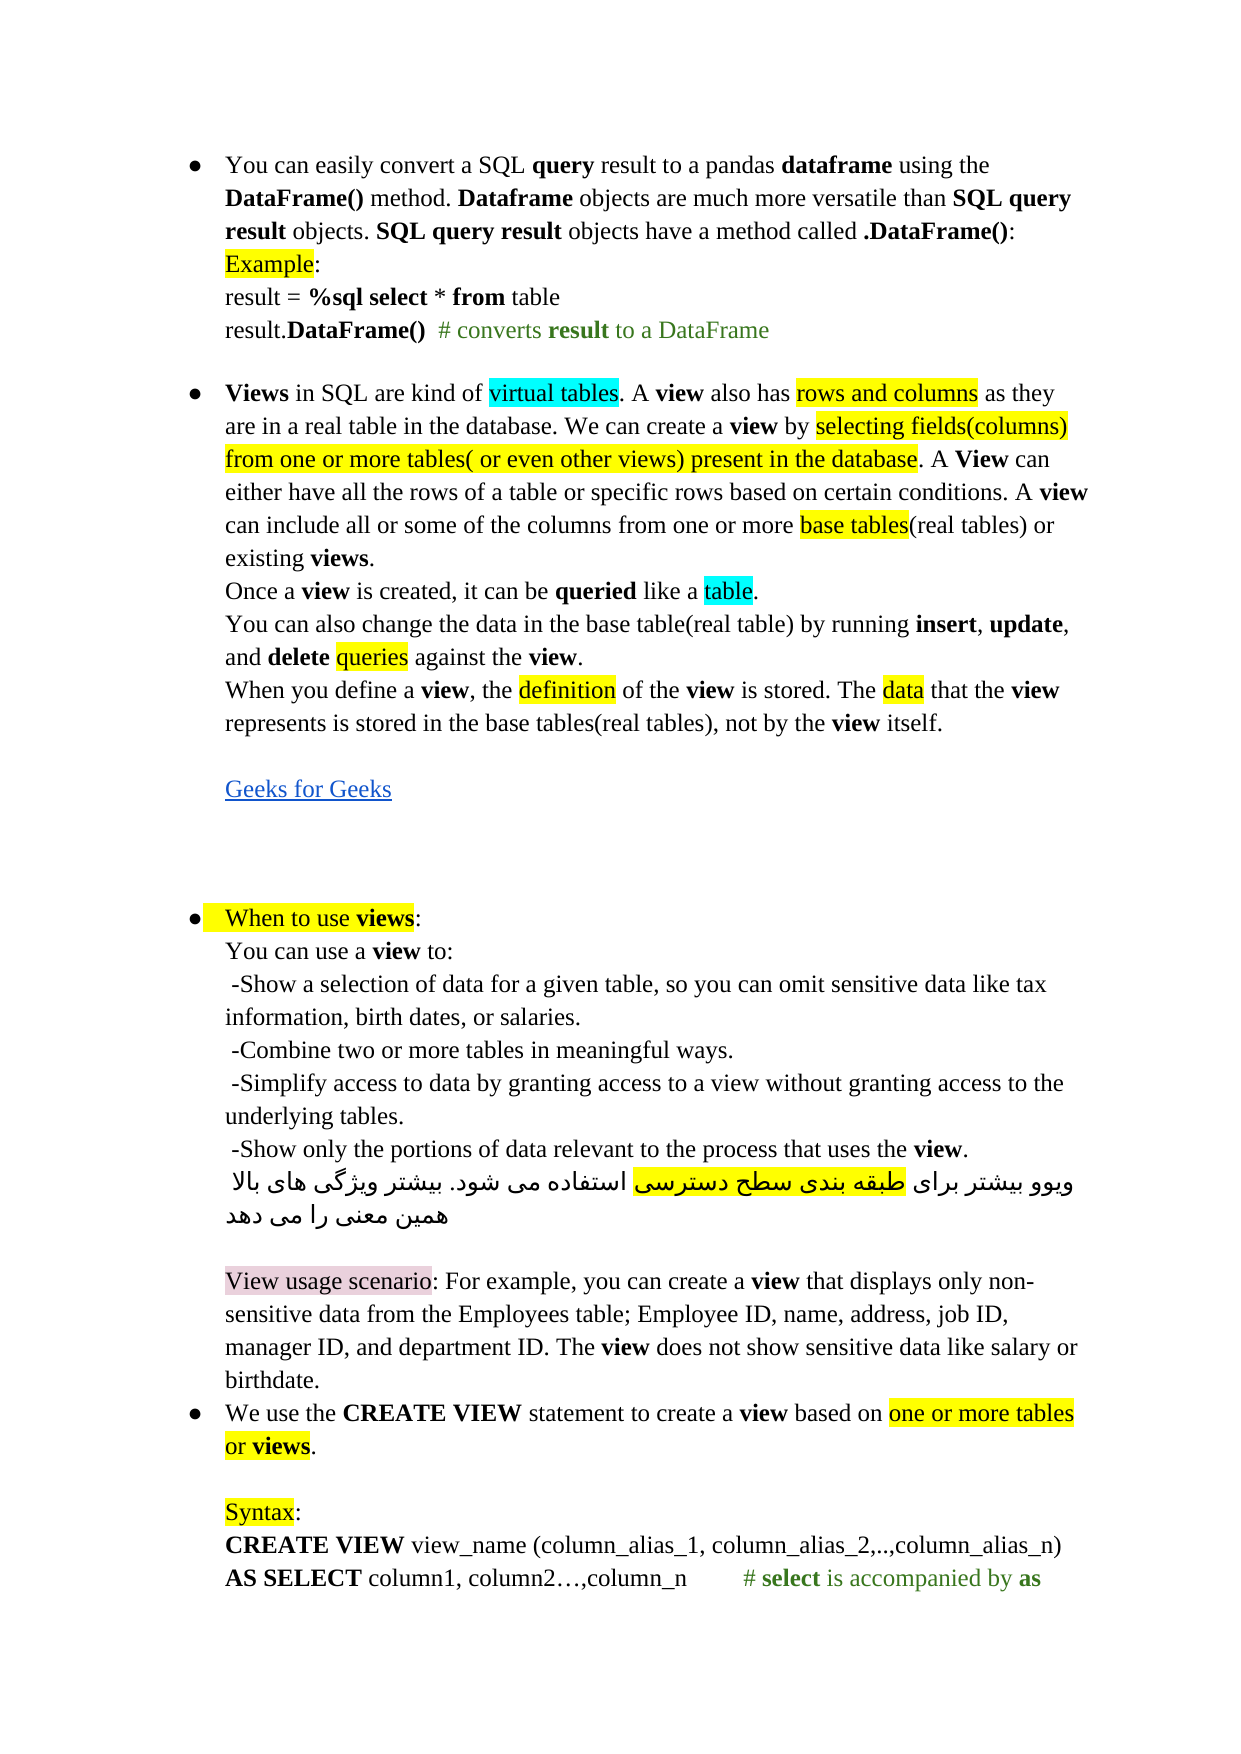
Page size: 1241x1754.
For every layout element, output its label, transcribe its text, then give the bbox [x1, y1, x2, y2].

list When to use views: You can use a view to: -Show a selection of data for a given table, so you can omit sensitive data like tax information, birth dates, or salaries. -Combine two or more tables in meaningful ways. -Simplify access to data by granting access to a view without granting access to the underlying tables. -Show only the portions of data relevant to the process that uses the view. ویوو بیشتر برای طبقه بندی سطح دسترسی استفاده می شود. بیشتر ویژگی های بالا همین معنی را می دهد View usage scenario: For example, you can create a view that displays only non-sensitive data from the Employees table; Employee ID, name, address, job ID, manager ID, and department ID. The view does not show sensitive data like salary or birthdate. [187, 903, 1090, 1394]
text When you define a view, the definition of the view is stored. The data that the view represents is stored in the base tables(real tables), not by the view itself. Geeks for Geeks [225, 675, 1090, 899]
list We use the CREATE VIEW statement to create a view based on one or more tables or views. Syntax: CREATE VIEW view_name (column_alias_1, column_alias_2,..,column_alias_n) [187, 1398, 1090, 1559]
text AS SELECT column1, column2…,column_n # select is accompanied by as [225, 1563, 1090, 1592]
list Views in SQL are kind of virtual tables. A view also has rows and columns as they are in a real table in the database. We can create a view by selecting fields(columns) from one or more tables( or even other views) present in the database. A View can either have all the rows of a table or specific rows based on certain conditions. A view can include all or some of the columns from one or more base tables(real tables) or existing views. Once a view is created, it can be queried like a table. You can also change the data in the base table(real table) by running insert, update, and delete queries against the view. [187, 378, 1090, 671]
list You can easily convert a SQL query result to a pandas dataframe using the DataFrame() method. Dataframe objects are much more versatile than SQL query result objects. SQL query result objects have a method called .DataFrame(): Example: result = %sql select * from table result.DataFrame() # converts result to a DataFrame [187, 150, 1090, 374]
